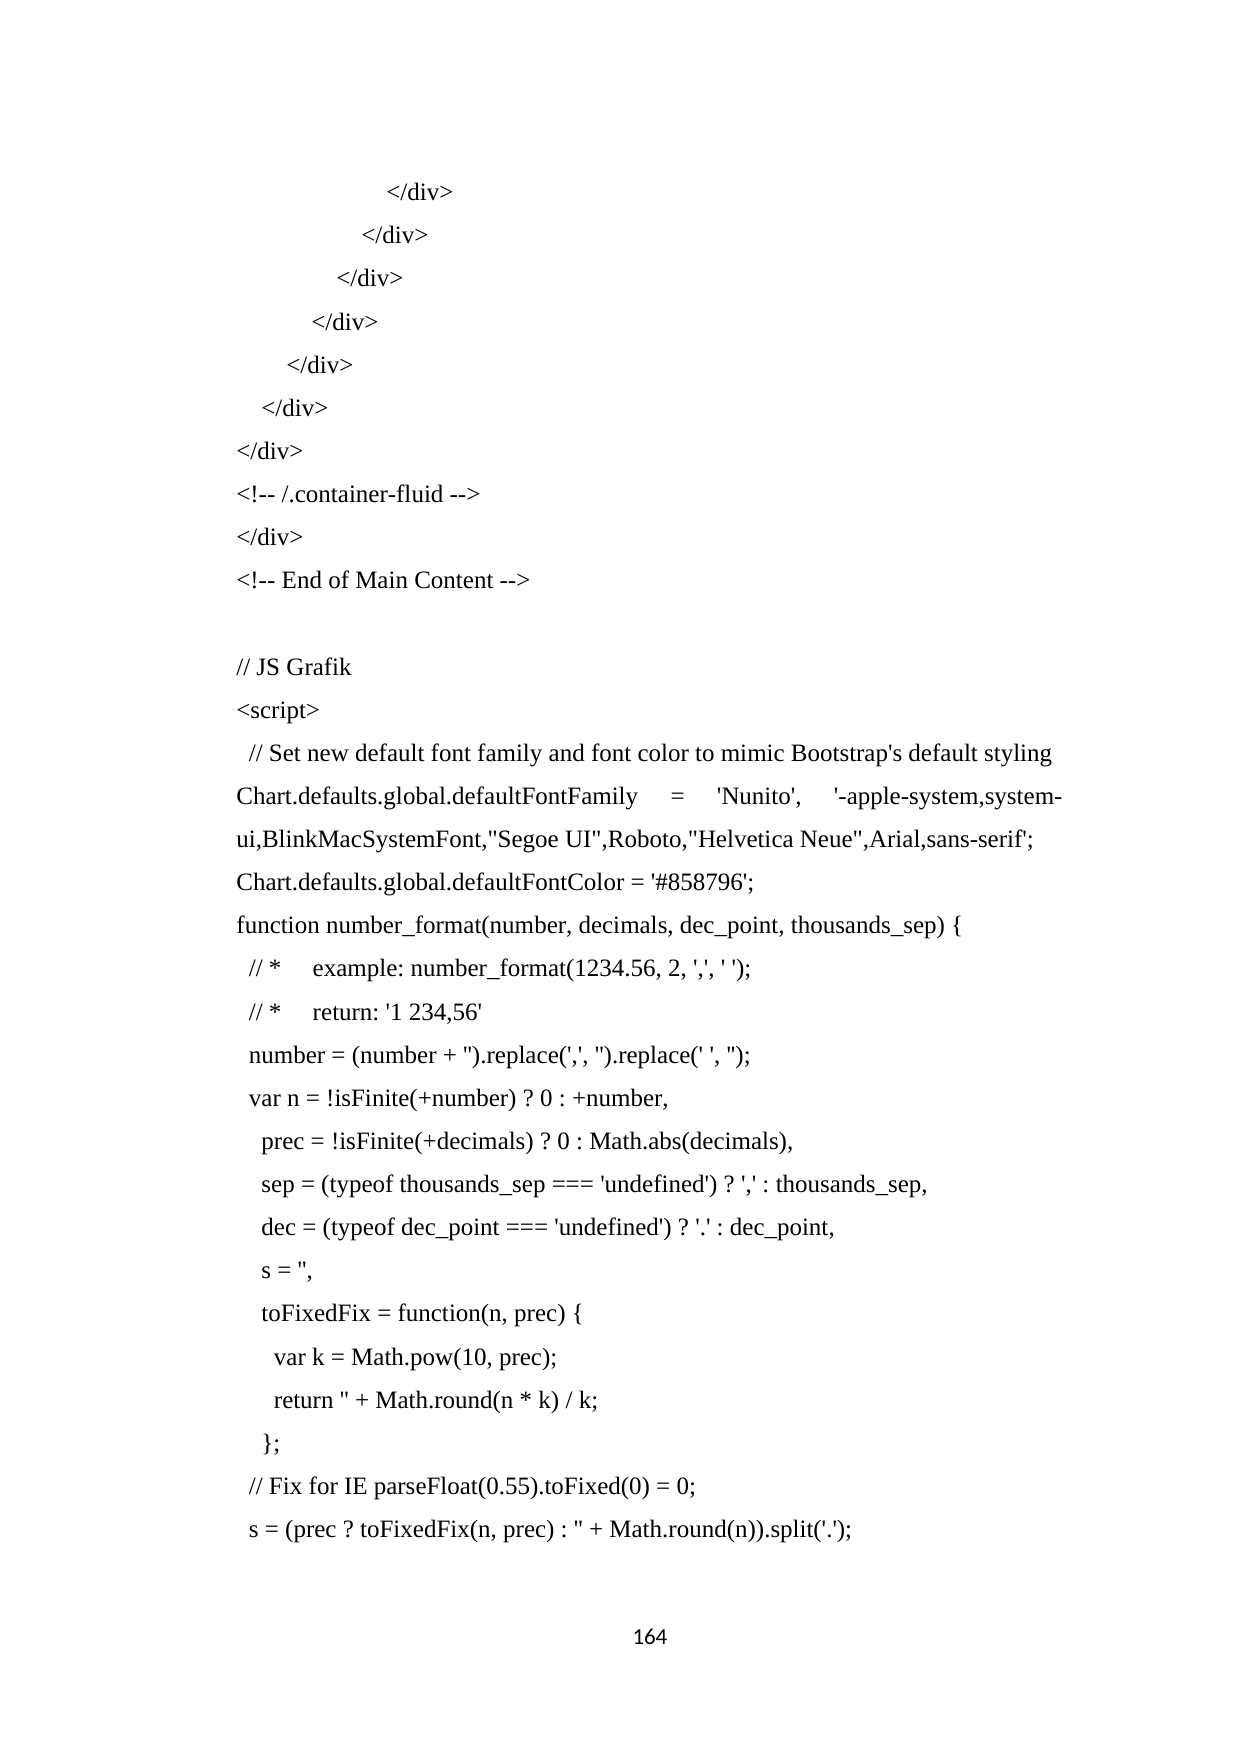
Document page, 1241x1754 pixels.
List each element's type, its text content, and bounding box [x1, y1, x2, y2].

text toFixedFix = function(n, prec) { [236, 1298, 1063, 1327]
text prec = !isFinite(+decimals) ? 0 : Math.abs(decimals), [236, 1126, 1063, 1155]
text // Set new default font family and font color to mimic Bootstrap's default styling [236, 738, 1063, 767]
text </div> [236, 436, 1063, 465]
text </div> [236, 350, 1063, 378]
text </div> [236, 307, 1063, 335]
text </div> [236, 393, 1063, 422]
text Chart.defaults.global.defaultFontFamily = 'Nunito', '-apple-system,system-ui,BlinkMacSystemFont,"Segoe UI",Roboto,"Helvetica Neue",Arial,sans-serif'; [236, 781, 1063, 853]
text var n = !isFinite(+number) ? 0 : +number, [236, 1083, 1063, 1112]
text // Fix for IE parseFloat(0.55).toFixed(0) = 0; [236, 1471, 1063, 1500]
text function number_format(number, decimals, dec_point, thousands_sep) { [236, 910, 1063, 939]
text </div> [236, 177, 1063, 206]
text s = '', [236, 1255, 1063, 1284]
text </div> [236, 263, 1063, 292]
text number = (number + '').replace(',', '').replace(' ', ''); [236, 1040, 1063, 1068]
text var k = Math.pow(10, prec); [236, 1342, 1063, 1370]
text Chart.defaults.global.defaultFontColor = '#858796'; [236, 867, 1063, 896]
text <script> [236, 695, 1063, 723]
text <!-- End of Main Content --> [236, 565, 1063, 594]
text // JS Grafik [236, 652, 1063, 680]
text // * return: '1 234,56' [236, 997, 1063, 1025]
text sep = (typeof thousands_sep === 'undefined') ? ',' : thousands_sep, [236, 1169, 1063, 1198]
text // * example: number_format(1234.56, 2, ',', ' '); [236, 953, 1063, 982]
text }; [236, 1428, 1063, 1457]
text return '' + Math.round(n * k) / k; [236, 1385, 1063, 1413]
text </div> [236, 522, 1063, 551]
text s = (prec ? toFixedFix(n, prec) : '' + Math.round(n)).split('.'); [236, 1514, 1063, 1543]
text <!-- /.container-fluid --> [236, 479, 1063, 508]
text dec = (typeof dec_point === 'undefined') ? '.' : dec_point, [236, 1212, 1063, 1241]
text </div> [236, 220, 1063, 249]
